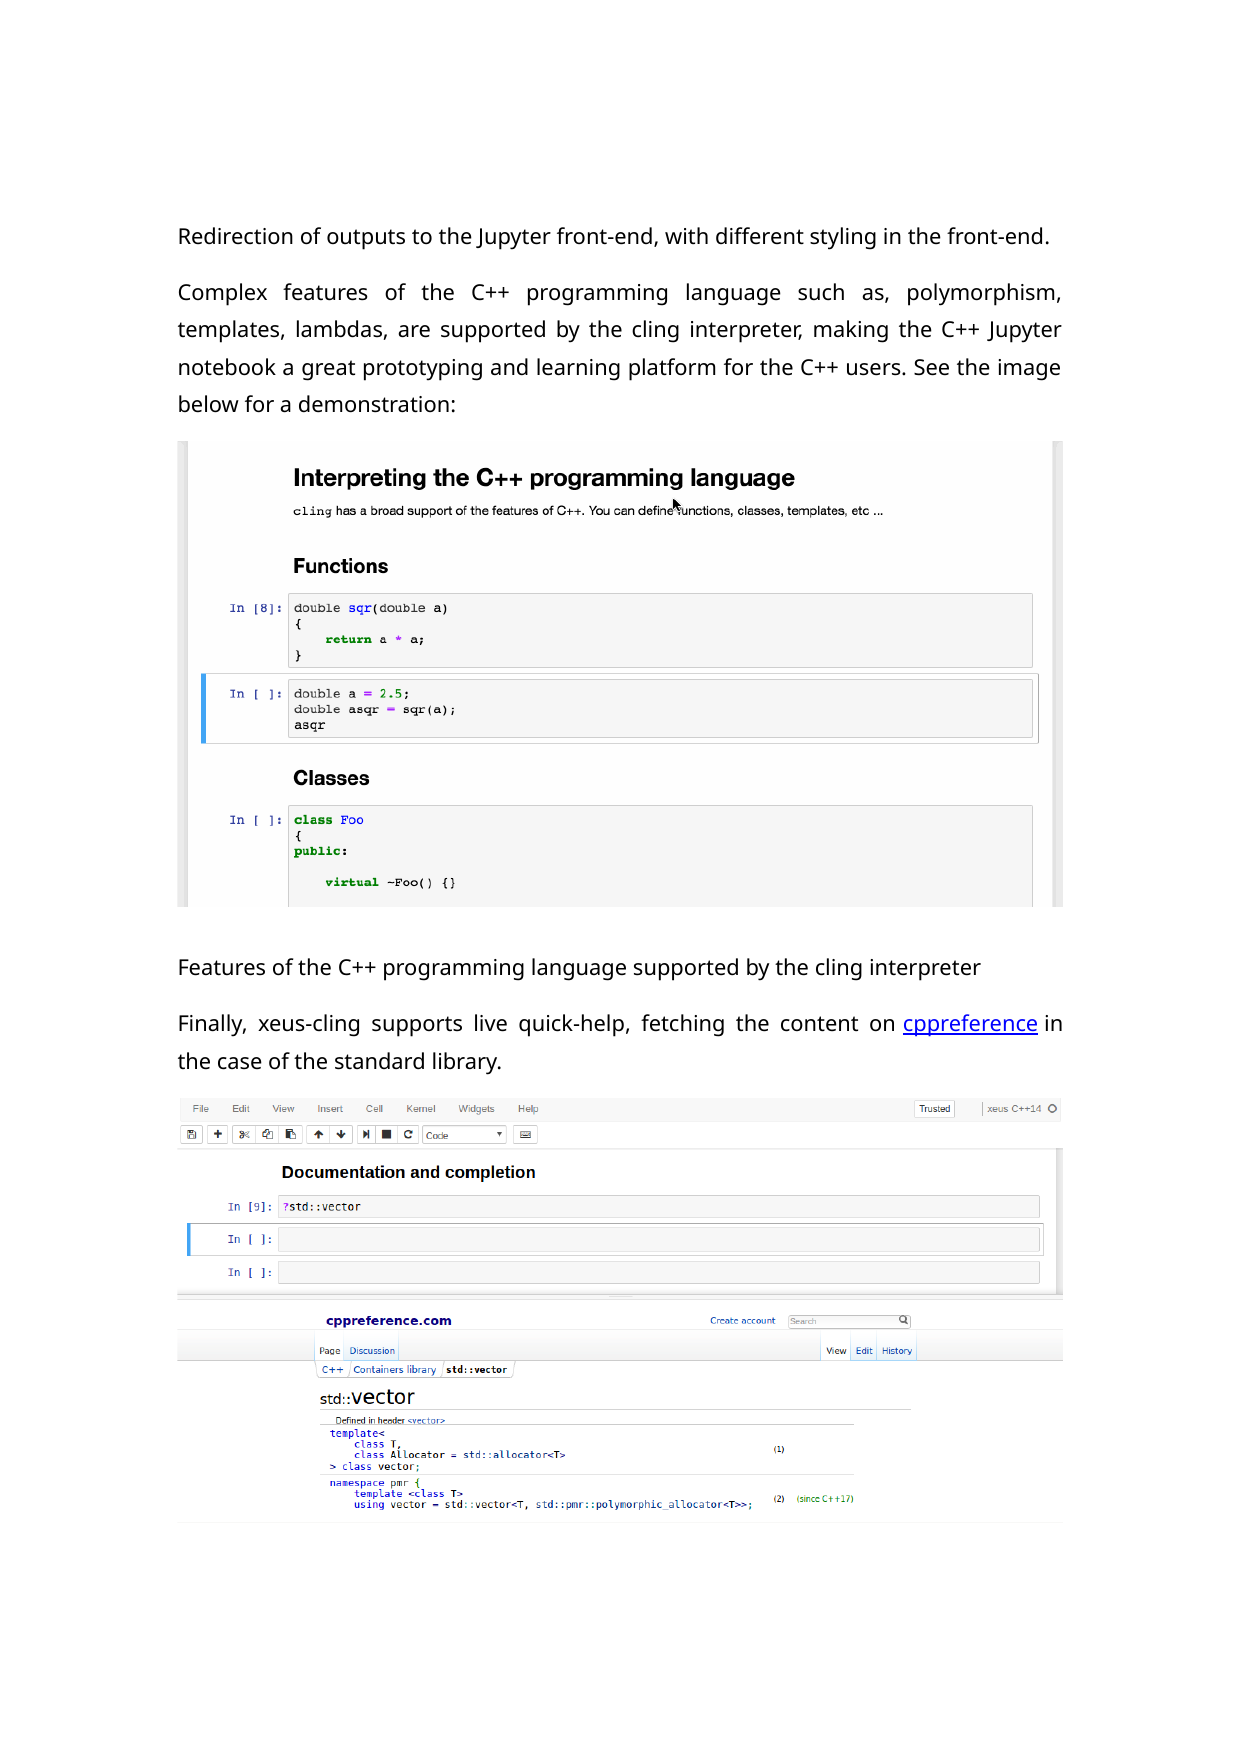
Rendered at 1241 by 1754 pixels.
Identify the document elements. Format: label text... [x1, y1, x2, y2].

text Redirection of outputs to the Jupyter front-end, with different styling in the front-end. [177, 217, 1063, 254]
text Features of the C++ programming language supported by the cling interpreter [177, 948, 1063, 986]
text Complex features of the C++ programming language such as, polymorphism, templates, lambdas, are supported by the cling interpreter, making the C++ Jupyter notebook a great prototyping and learning platform for the C++ users. See the image below for a demonstration: [177, 273, 1063, 423]
picture [177, 441, 1063, 907]
text Finally, xeus-cling supports live quick-help, fetching the content on cppreference in the case of the standard library. [177, 1004, 1063, 1079]
picture [177, 1098, 1063, 1523]
